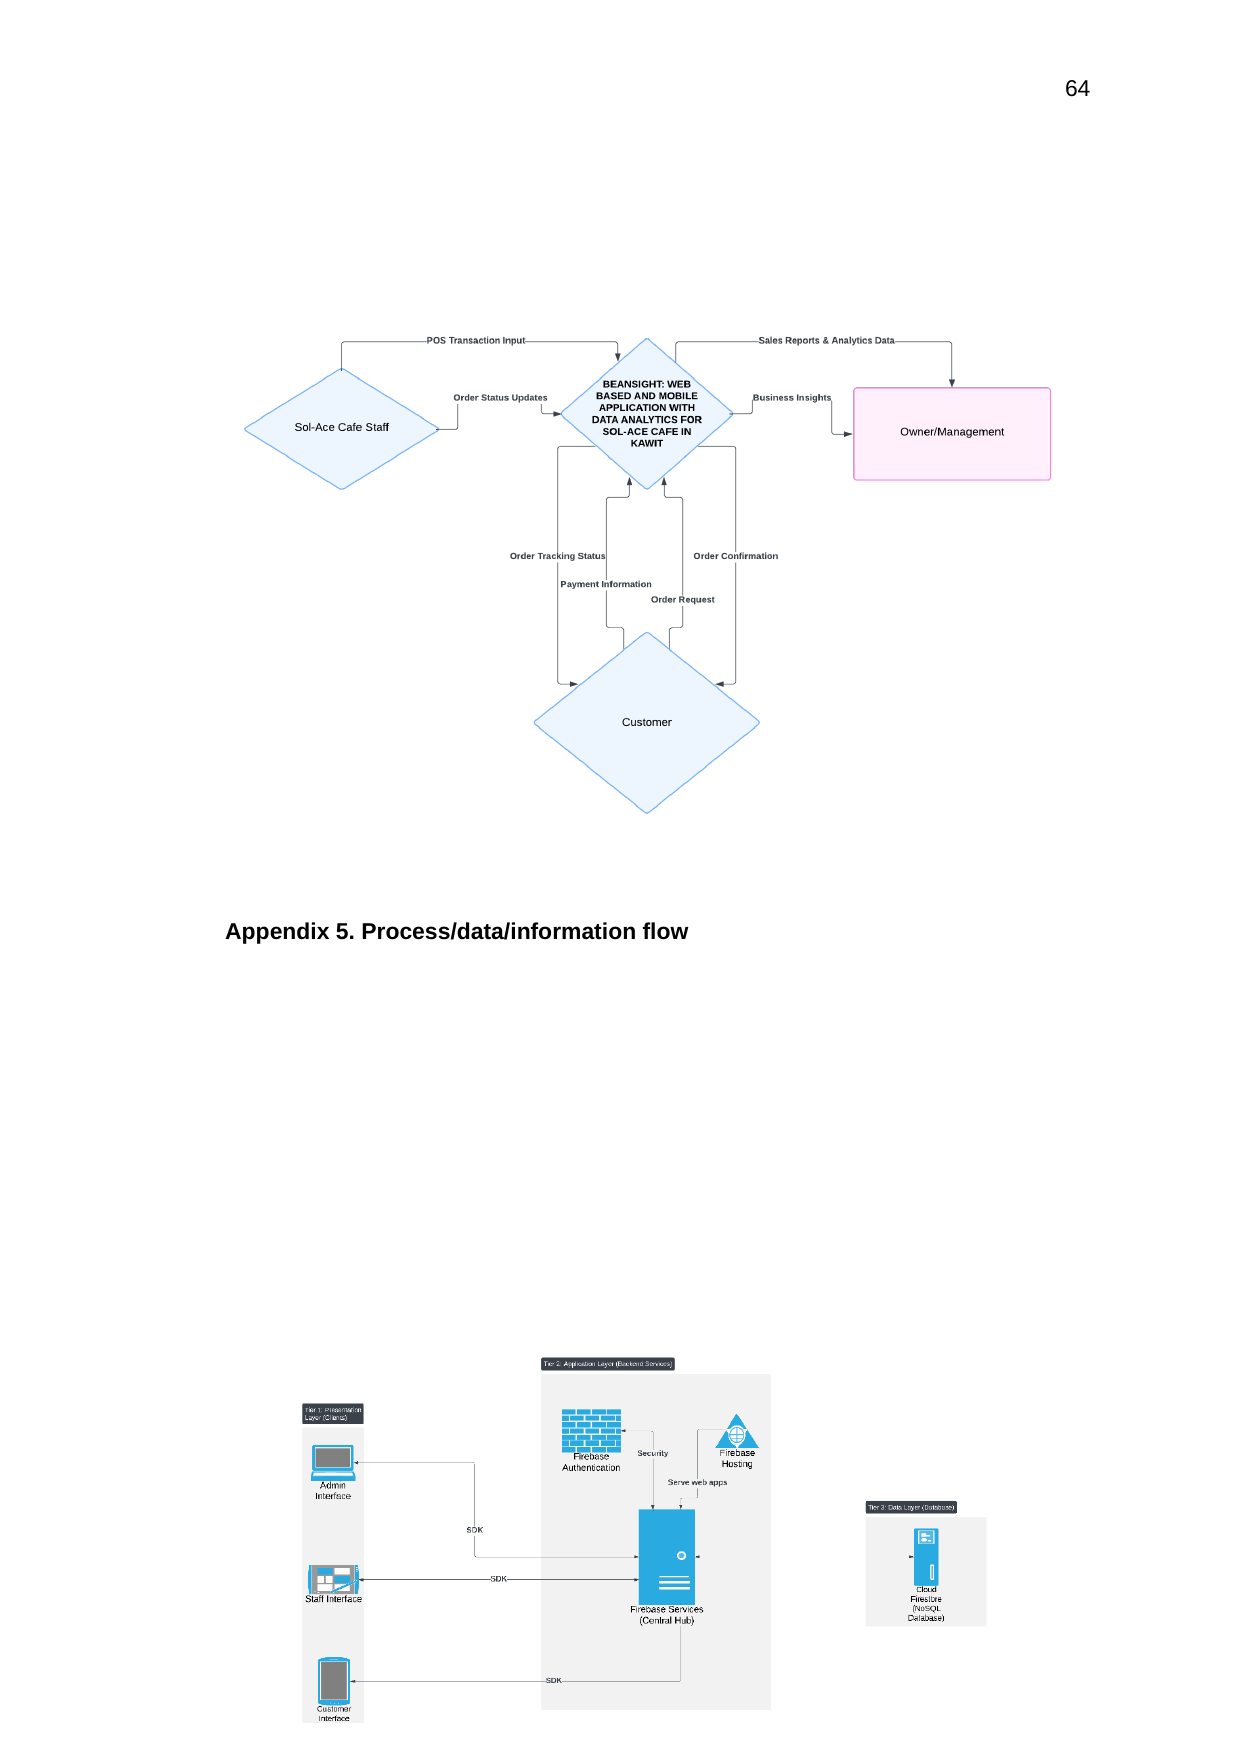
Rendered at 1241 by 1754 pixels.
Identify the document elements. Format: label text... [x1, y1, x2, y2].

picture [225, 301, 1073, 844]
picture [240, 1347, 1106, 1754]
